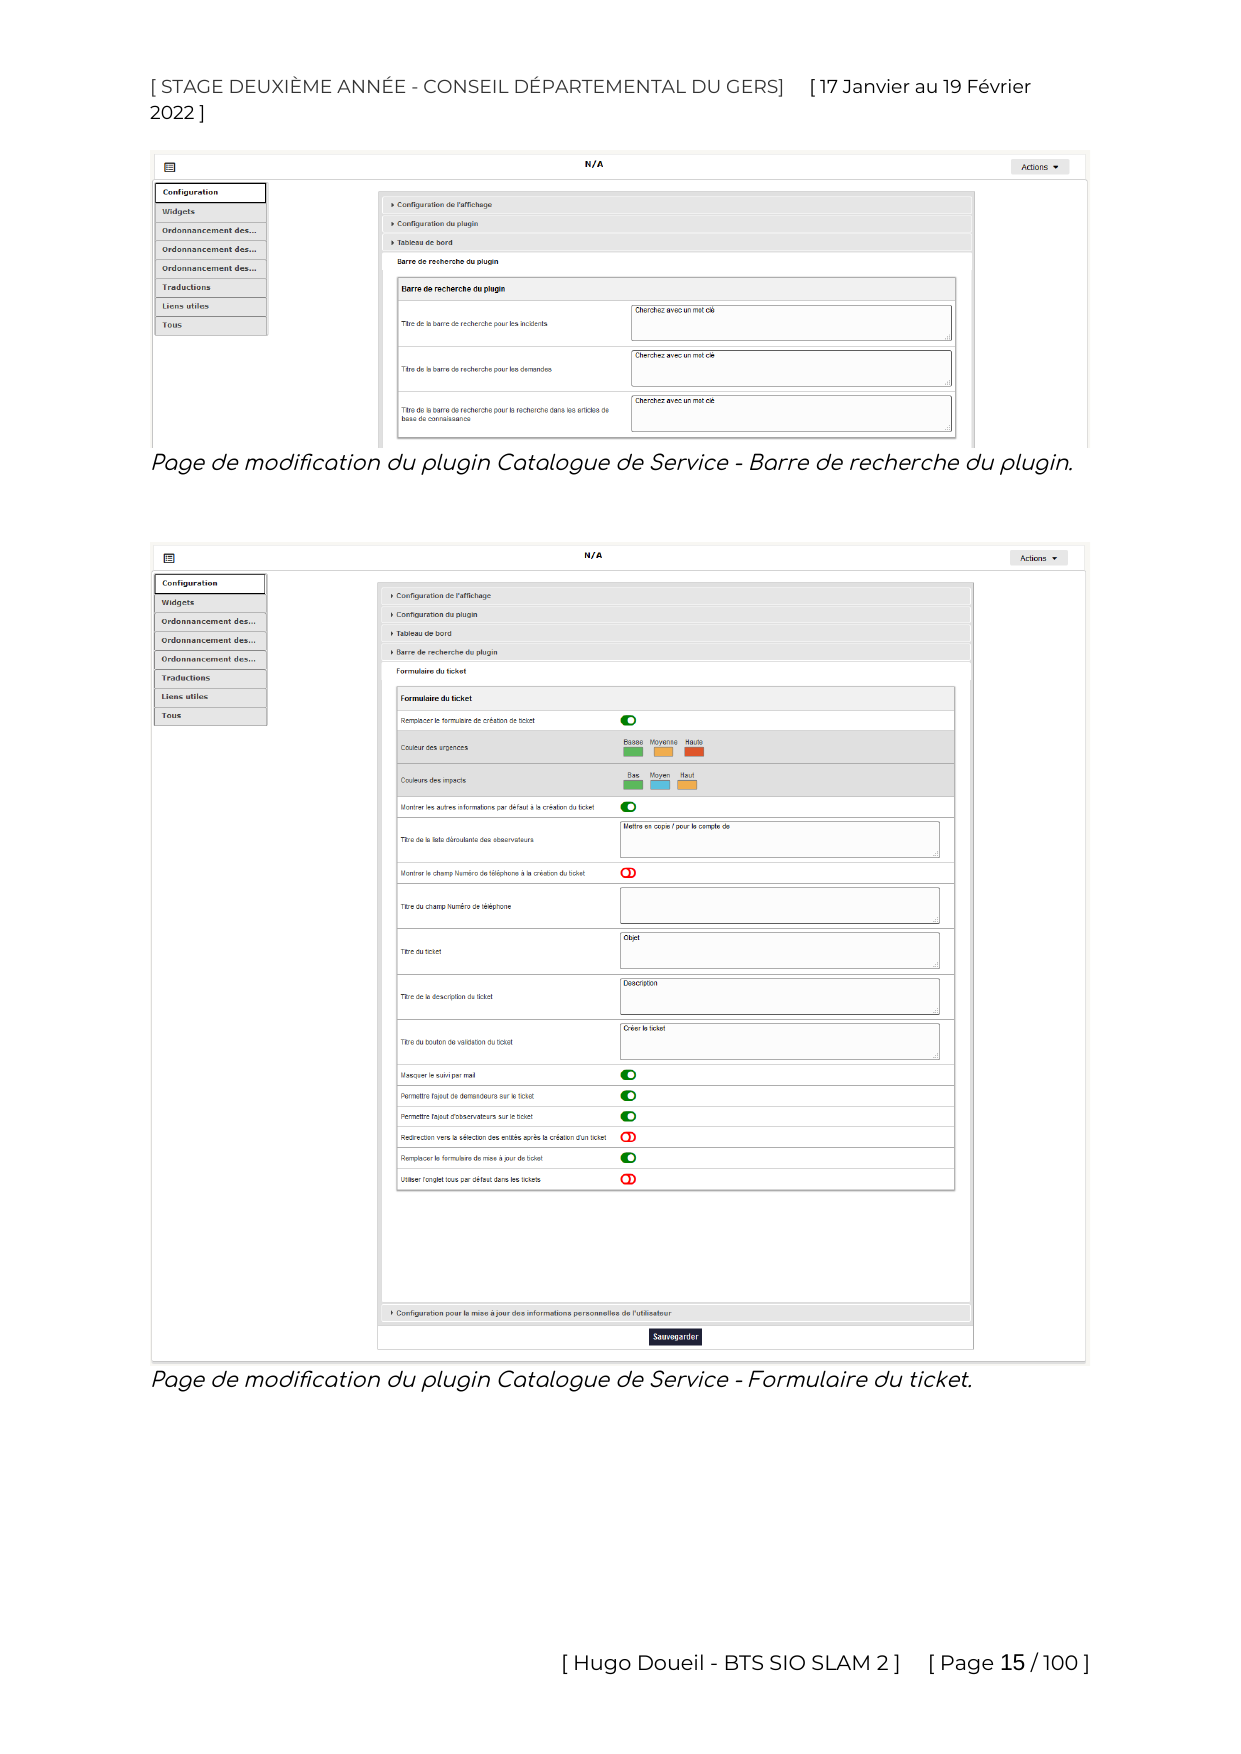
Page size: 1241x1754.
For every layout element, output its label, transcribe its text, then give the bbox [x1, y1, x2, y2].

text Page de modification du plugin Catalogue de Service - Barre de recherche du plugin. [150, 452, 1090, 475]
picture [150, 542, 1091, 1366]
picture [150, 150, 1091, 448]
text Page de modification du plugin Catalogue de Service - Formulaire du ticket. [150, 1369, 1090, 1393]
